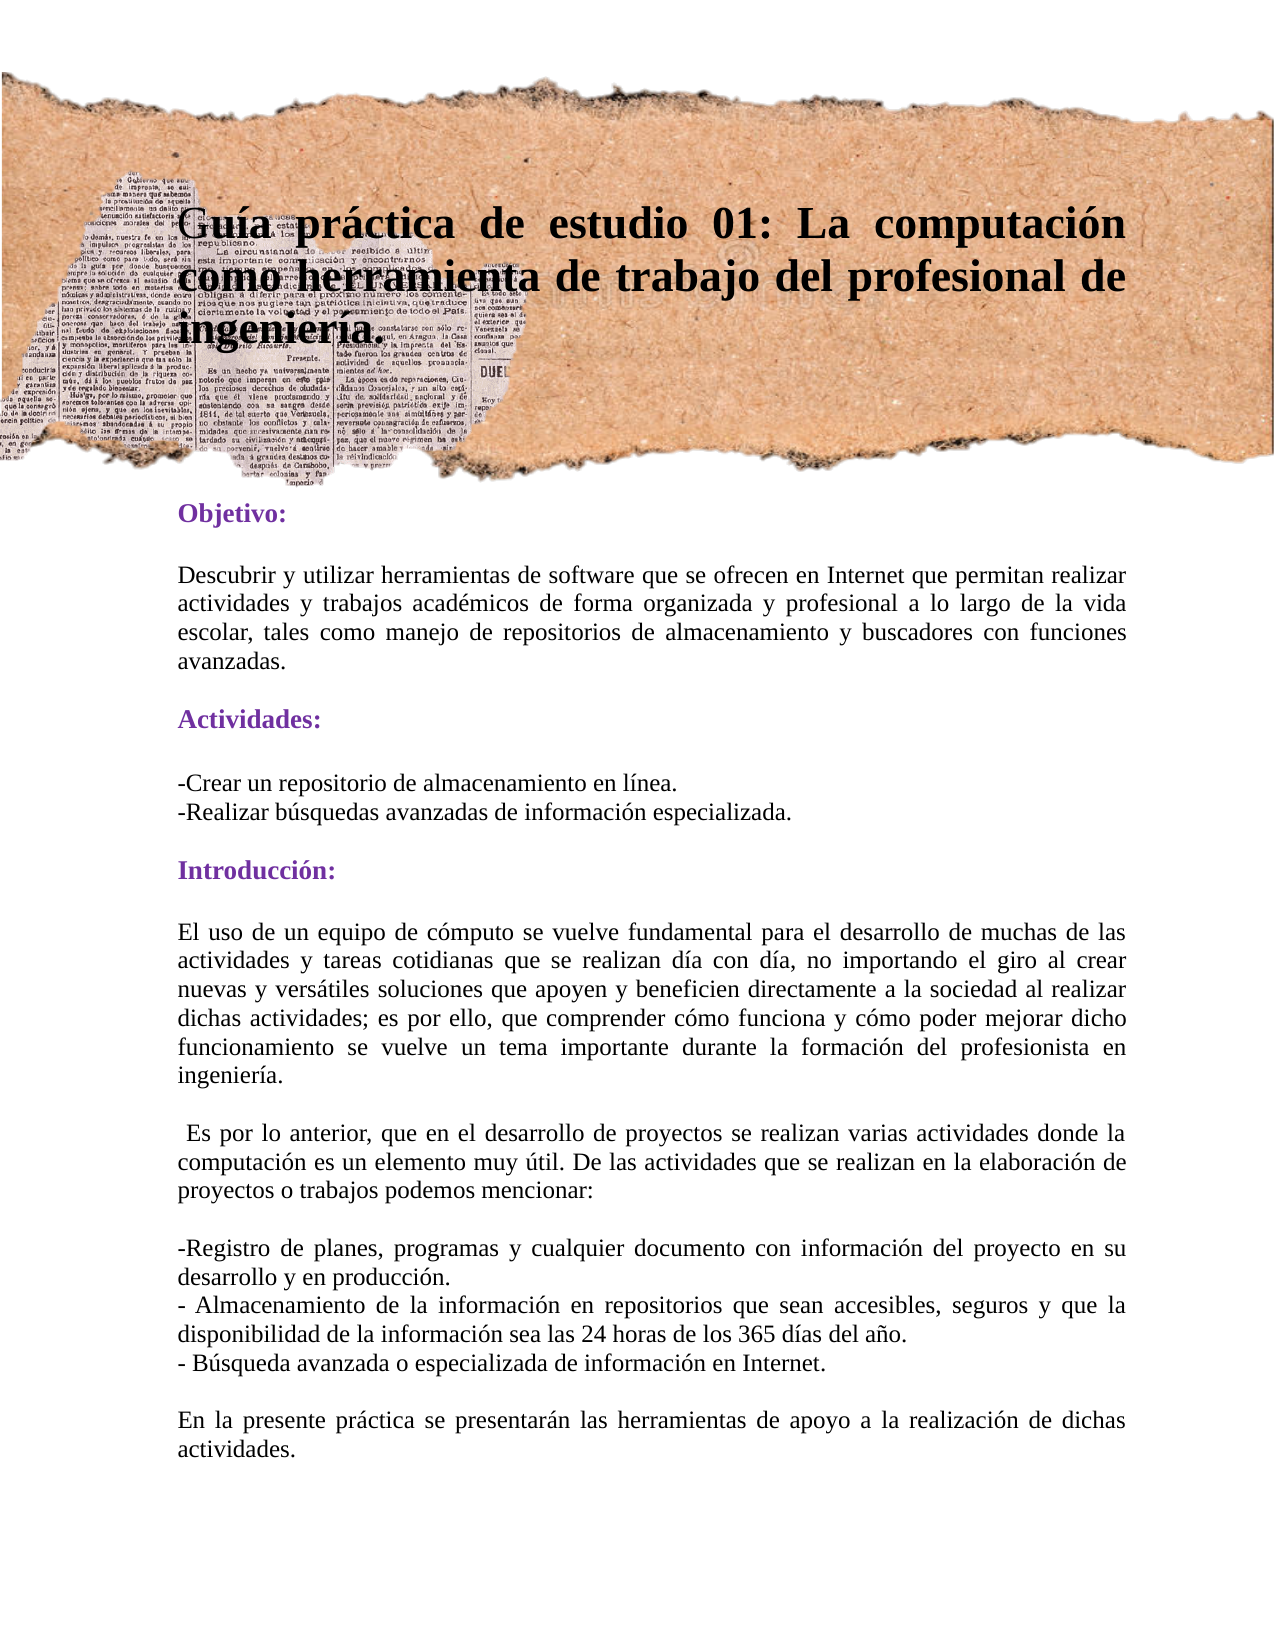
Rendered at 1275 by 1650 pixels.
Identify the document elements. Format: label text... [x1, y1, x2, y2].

text -Realizar búsquedas avanzadas de información especializada. [177, 797, 1127, 826]
text Actividades: [177, 703, 1127, 735]
text Guía práctica de estudio 01: La computación como herramienta de trabajo del profesional de ingeniería. [177, 196, 1127, 354]
text Es por lo anterior, que en el desarrollo de proyectos se realizan varias actividades donde la computación es un elemento muy útil. De las actividades que se realizan en la elaboración de proyectos o trabajos podemos mencionar: [177, 1118, 1127, 1204]
picture [0, 72, 1274, 489]
text Descubrir y utilizar herramientas de software que se ofrecen en Internet que permitan realizar actividades y trabajos académicos de forma organizada y profesional a lo largo de la vida escolar, tales como manejo de repositorios de almacenamiento y buscadores con funciones avanzadas. [177, 560, 1127, 675]
text -Crear un repositorio de almacenamiento en línea. [177, 768, 1127, 797]
text -Registro de planes, programas y cualquier documento con información del proyecto en su desarrollo y en producción. [177, 1233, 1127, 1291]
text - Búsqueda avanzada o especializada de información en Internet. [177, 1348, 1127, 1377]
text - Almacenamiento de la información en repositorios que sean accesibles, seguros y que la disponibilidad de la información sea las 24 horas de los 365 días del año. [177, 1291, 1127, 1348]
text En la presente práctica se presentarán las herramientas de apoyo a la realización de dichas actividades. [177, 1406, 1127, 1463]
text Introducción: [177, 854, 1127, 886]
text El uso de un equipo de cómputo se vuelve fundamental para el desarrollo de muchas de las actividades y tareas cotidianas que se realizan día con día, no importando el giro al crear nuevas y versátiles soluciones que apoyen y beneficien directamente a la sociedad al realizar dichas actividades; es por ello, que comprender cómo funciona y cómo poder mejorar dicho funcionamiento se vuelve un tema importante durante la formación del profesionista en ingeniería. [177, 917, 1127, 1089]
text Objetivo: [177, 497, 1127, 529]
